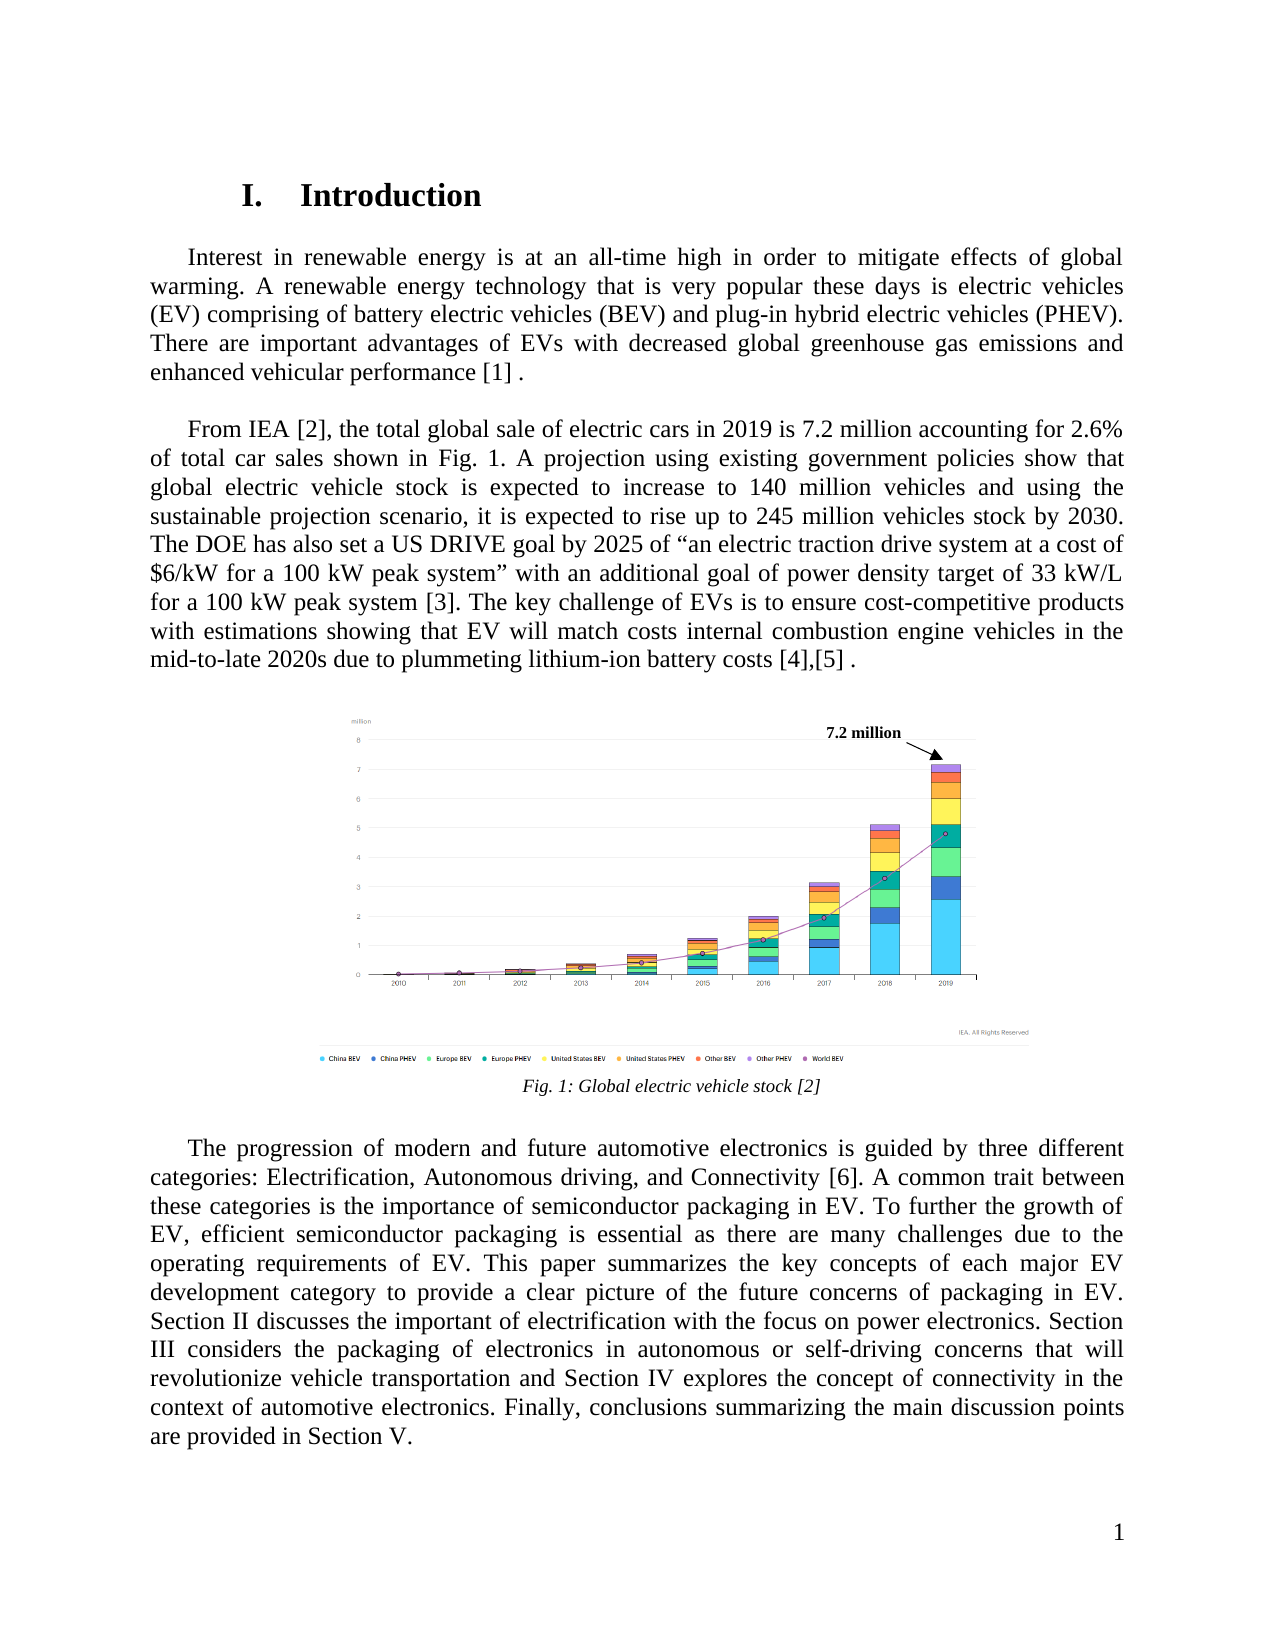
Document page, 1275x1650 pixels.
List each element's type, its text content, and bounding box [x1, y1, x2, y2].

text From IEA [2], the total global sale of electric cars in 2019 is 7.2 million accounting for 2.6% of total car sales shown in Fig. 1. A projection using existing government policies show that global electric vehicle stock is expected to increase to 140 million vehicles and using the sustainable projection scenario, it is expected to rise up to 245 million vehicles stock by 2030. The DOE has also set a US DRIVE goal by 2025 of “an electric traction drive system at a cost of $6/kW for a 100 kW peak system” with an additional goal of power density target of 33 kW/L for a 100 kW peak system [3]. The key challenge of EVs is to ensure cost-competitive products with estimations showing that EV will match costs internal combustion engine vehicles in the mid-to-late 2020s due to plummeting lithium-ion battery costs [4],[5] . [150, 414, 1125, 673]
text Interest in renewable energy is at an all-time high in order to mitigate effects of global warming. A renewable energy technology that is very popular these days is electric vehicles (EV) comprising of battery electric vehicles (BEV) and plug-in hybrid electric vehicles (PHEV). There are important advantages of EVs with decreased global greenhouse gas emissions and enhanced vehicular performance [1] . [150, 242, 1125, 386]
subtitle Introduction [225, 175, 1125, 213]
picture [312, 707, 1032, 1066]
text The progression of modern and future automotive electronics is guided by three different categories: Electrification, Autonomous driving, and Connectivity [6]. A common trait between these categories is the importance of semiconductor packaging in EV. To further the growth of EV, efficient semiconductor packaging is essential as there are many challenges due to the operating requirements of EV. This paper summarizes the key concepts of each major EV development category to provide a clear picture of the future concerns of packaging in EV. Section II discusses the important of electrification with the focus on power electronics. Section III considers the packaging of electronics in autonomous or self-driving concerns that will revolutionize vehicle transportation and Section IV explores the concept of connectivity in the context of automotive electronics. Finally, conclusions summarizing the main discussion points are provided in Section V. [150, 1133, 1125, 1449]
